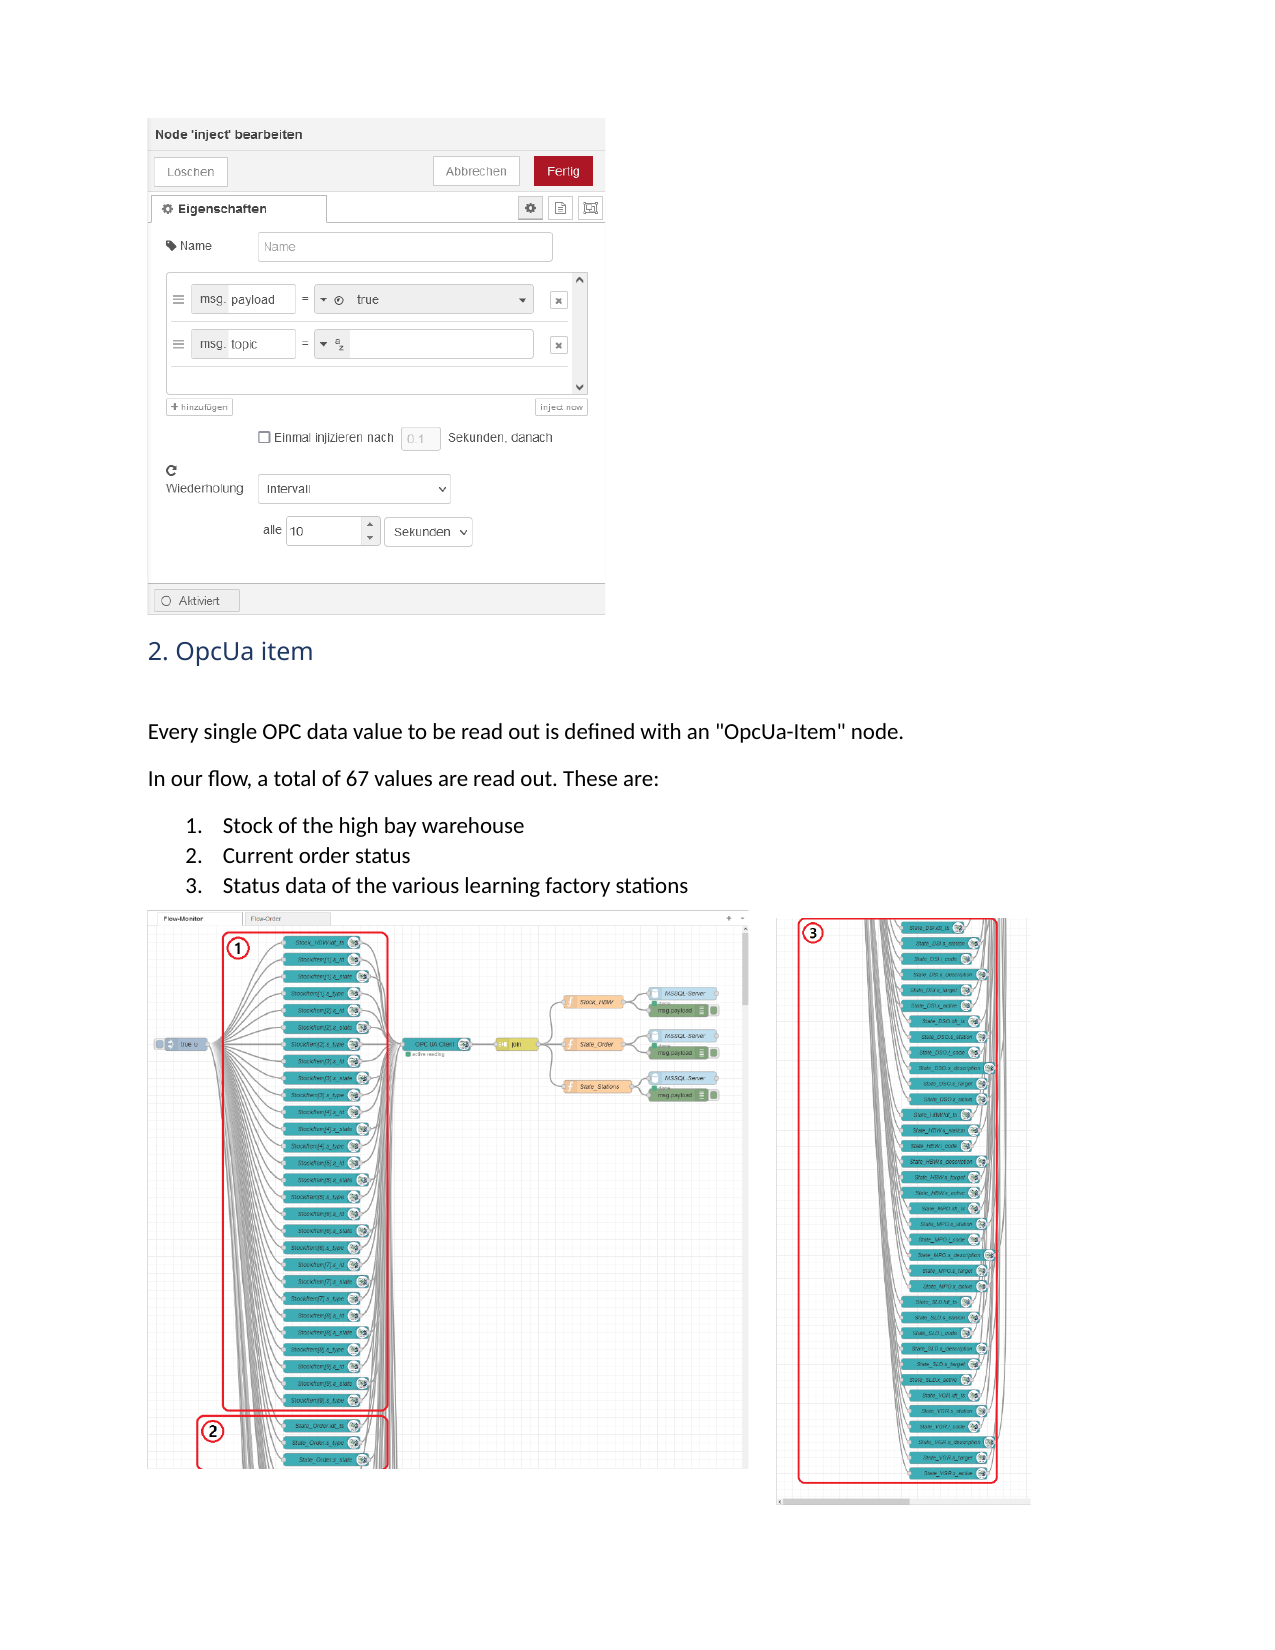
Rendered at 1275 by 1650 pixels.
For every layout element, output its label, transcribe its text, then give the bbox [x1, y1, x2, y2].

text Every single OPC data value to be read out is defined with an "OpcUa-Item" node. [148, 717, 1127, 746]
list Status data of the various learning factory stations [185, 872, 1127, 900]
list Current order status [185, 841, 1127, 869]
text In our flow, a total of 67 values are read out. These are: [148, 764, 1127, 792]
picture [147, 910, 749, 1469]
picture [776, 918, 1031, 1505]
list Stock of the high bay warehouse [185, 811, 1127, 839]
picture [147, 118, 605, 615]
subtitle 2. OpcUa item [148, 634, 1127, 668]
